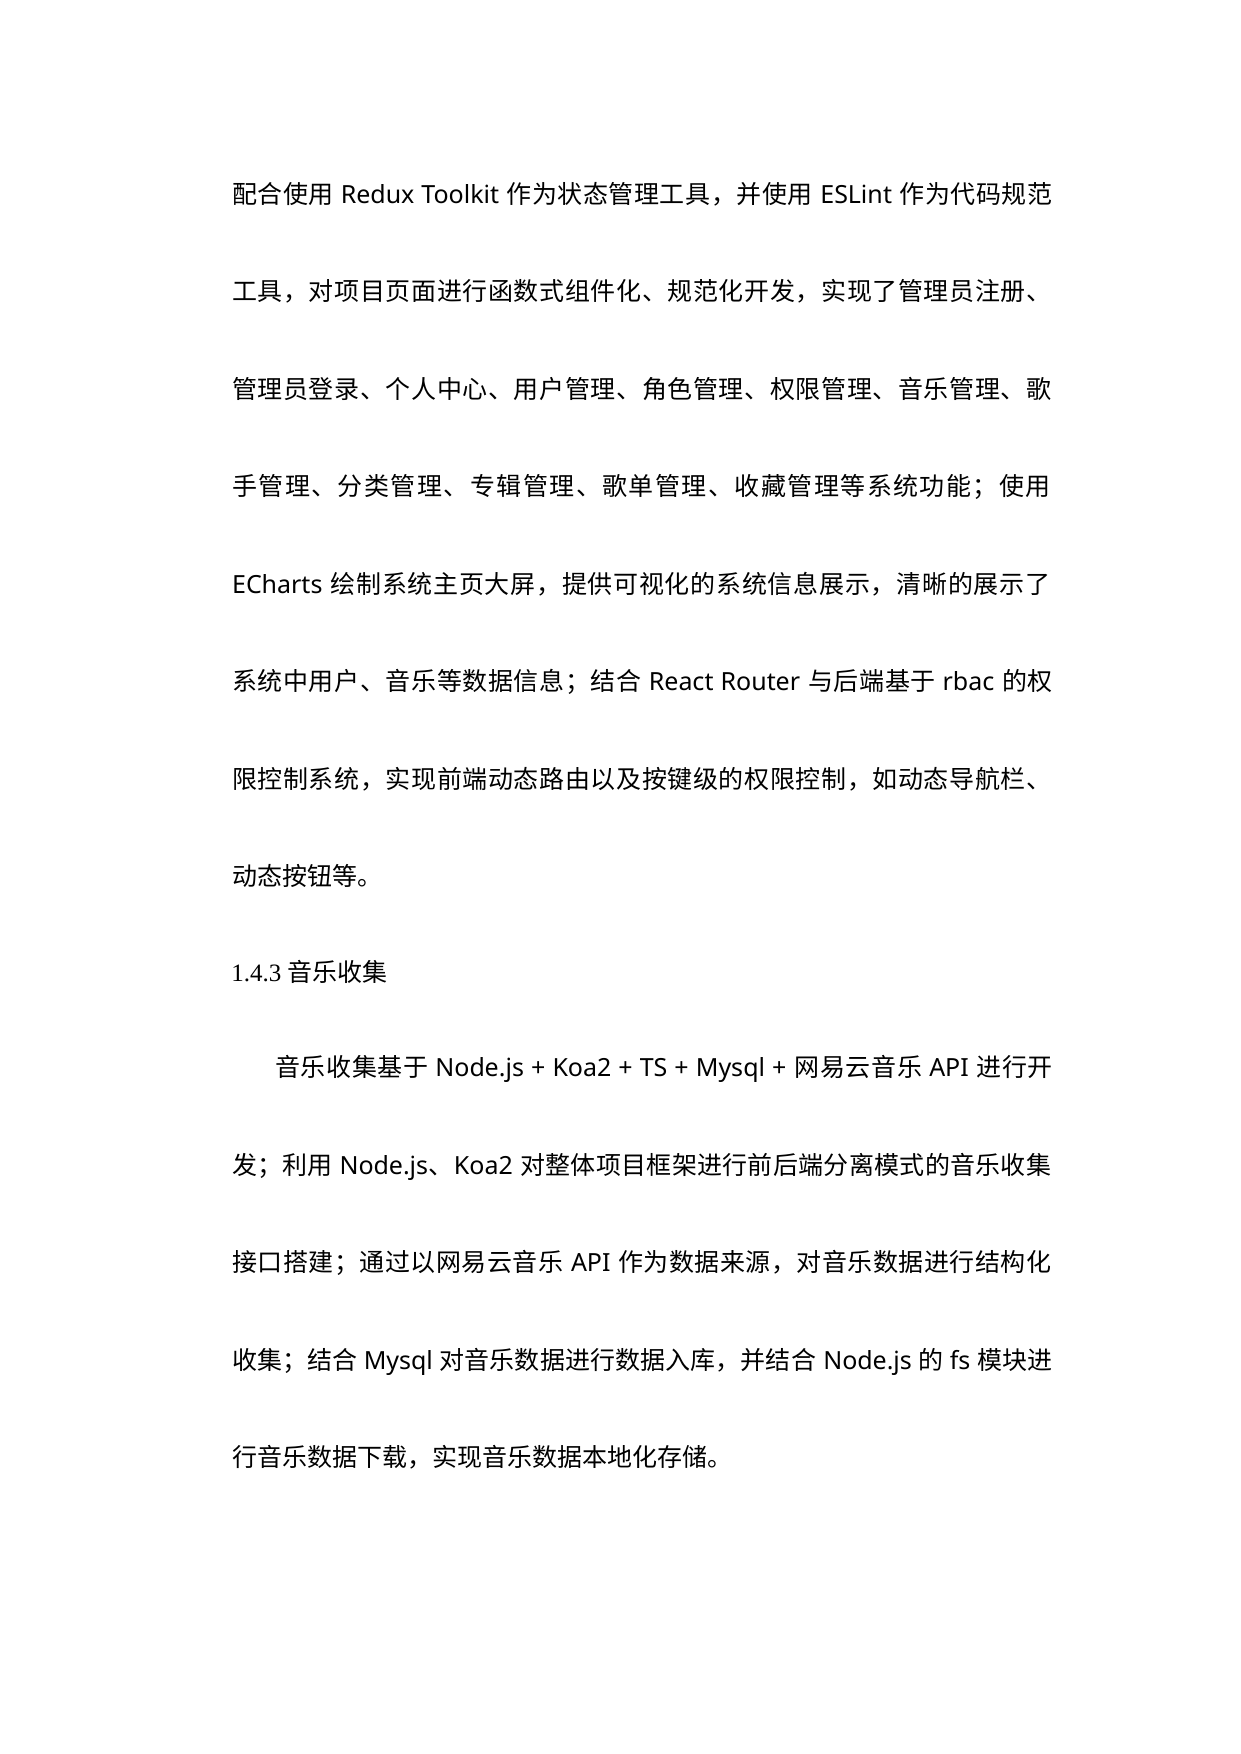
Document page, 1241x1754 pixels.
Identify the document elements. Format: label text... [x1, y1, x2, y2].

text 音乐收集基于 Node.js + Koa2 + TS + Mysql + 网易云音乐 API 进行开发；利用 Node.js、Koa2 对整体项目框架进行前后端分离模式的音乐收集接口搭建；通过以网易云音乐 API 作为数据来源，对音乐数据进行结构化收集；结合 Mysql 对音乐数据进行数据入库，并结合 Node.js 的 fs 模块进行音乐数据下载，实现音乐数据本地化存储。 [232, 1033, 1053, 1488]
text 1.4.3 音乐收集 [212, 938, 1028, 1003]
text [232, 160, 1053, 907]
